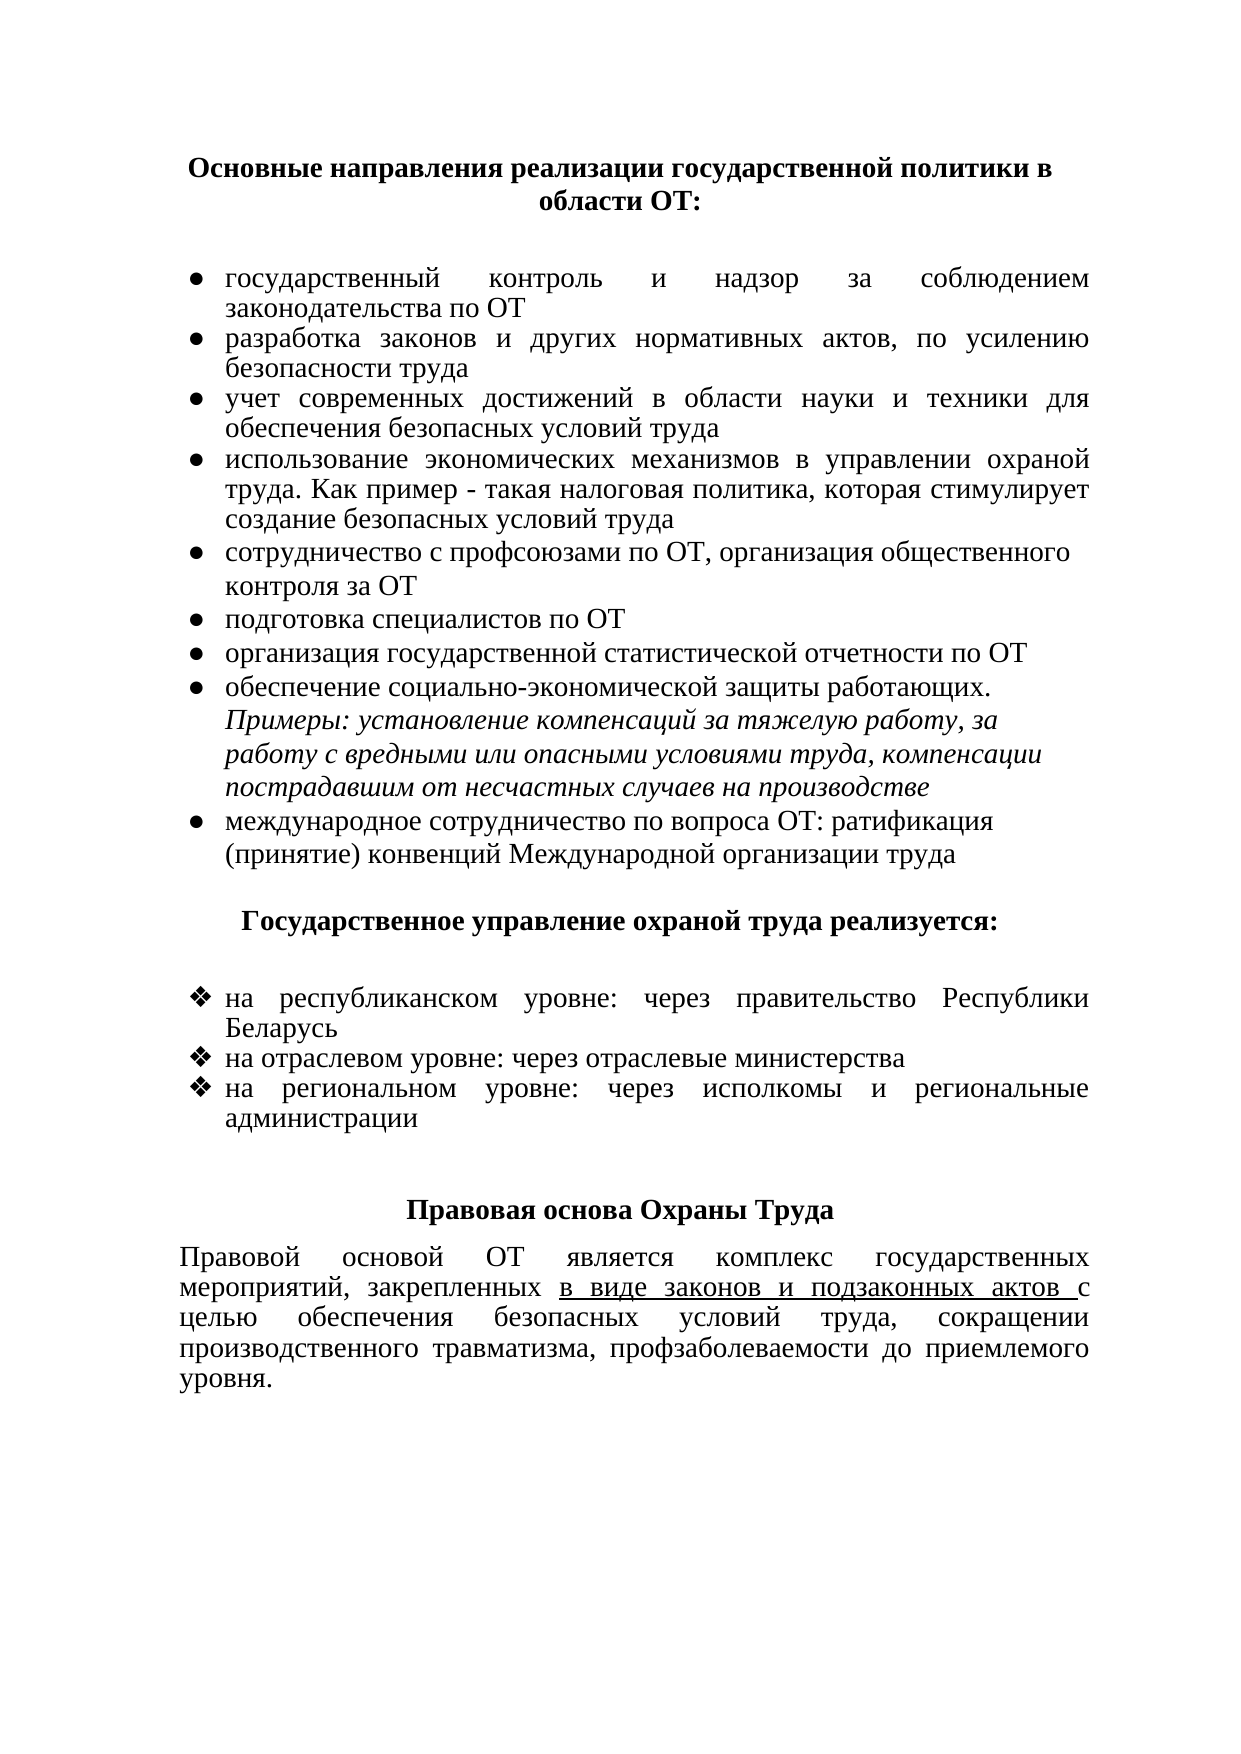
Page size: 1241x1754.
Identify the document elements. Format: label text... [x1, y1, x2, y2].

text Государственное управление охраной труда реализуется: [150, 903, 1090, 937]
list учет современных достижений в области науки и техники для обеспечения безопасных условий труда [187, 384, 1090, 444]
list на региональном уровне: через исполкомы и региональные администрации [187, 1073, 1090, 1134]
list разработка законов и других нормативных актов, по усилению безопасности труда [187, 323, 1090, 384]
list международное сотрудничество по вопроса ОТ: ратификация (принятие) конвенций Международной организации труда [187, 803, 1090, 870]
text Правовая основа Охраны Труда [150, 1192, 1090, 1226]
list сотрудничество с профсоюзами по ОТ, организация общественного контроля за ОТ [187, 534, 1090, 602]
list организация государственной статистической отчетности по ОТ [187, 635, 1090, 669]
list подготовка специалистов по ОТ [187, 602, 1090, 635]
list обеспечение социально-экономической защиты работающих. Примеры: установление компенсаций за тяжелую работу, за работу с вредными или опасными условиями труда, компенсации пострадавшим от несчастных случаев на производстве [187, 669, 1090, 803]
list на отраслевом уровне: через отраслевые министерства [187, 1043, 1090, 1073]
text Основные направления реализации государственной политики в области ОТ: [150, 150, 1090, 217]
text Правовой основой ОТ является комплекс государственных мероприятий, закрепленных в виде законов и подзаконных актов с целью обеспечения безопасных условий труда, сокращении производственного травматизма, профзаболеваемости до приемлемого уровня. [179, 1243, 1090, 1393]
list государственный контроль и надзор за соблюдением законодательства по ОТ [187, 263, 1090, 323]
list использование экономических механизмов в управлении охраной труда. Как пример - такая налоговая политика, которая стимулирует создание безопасных условий труда [187, 444, 1090, 534]
list на республиканском уровне: через правительство Республики Беларусь [187, 983, 1090, 1043]
